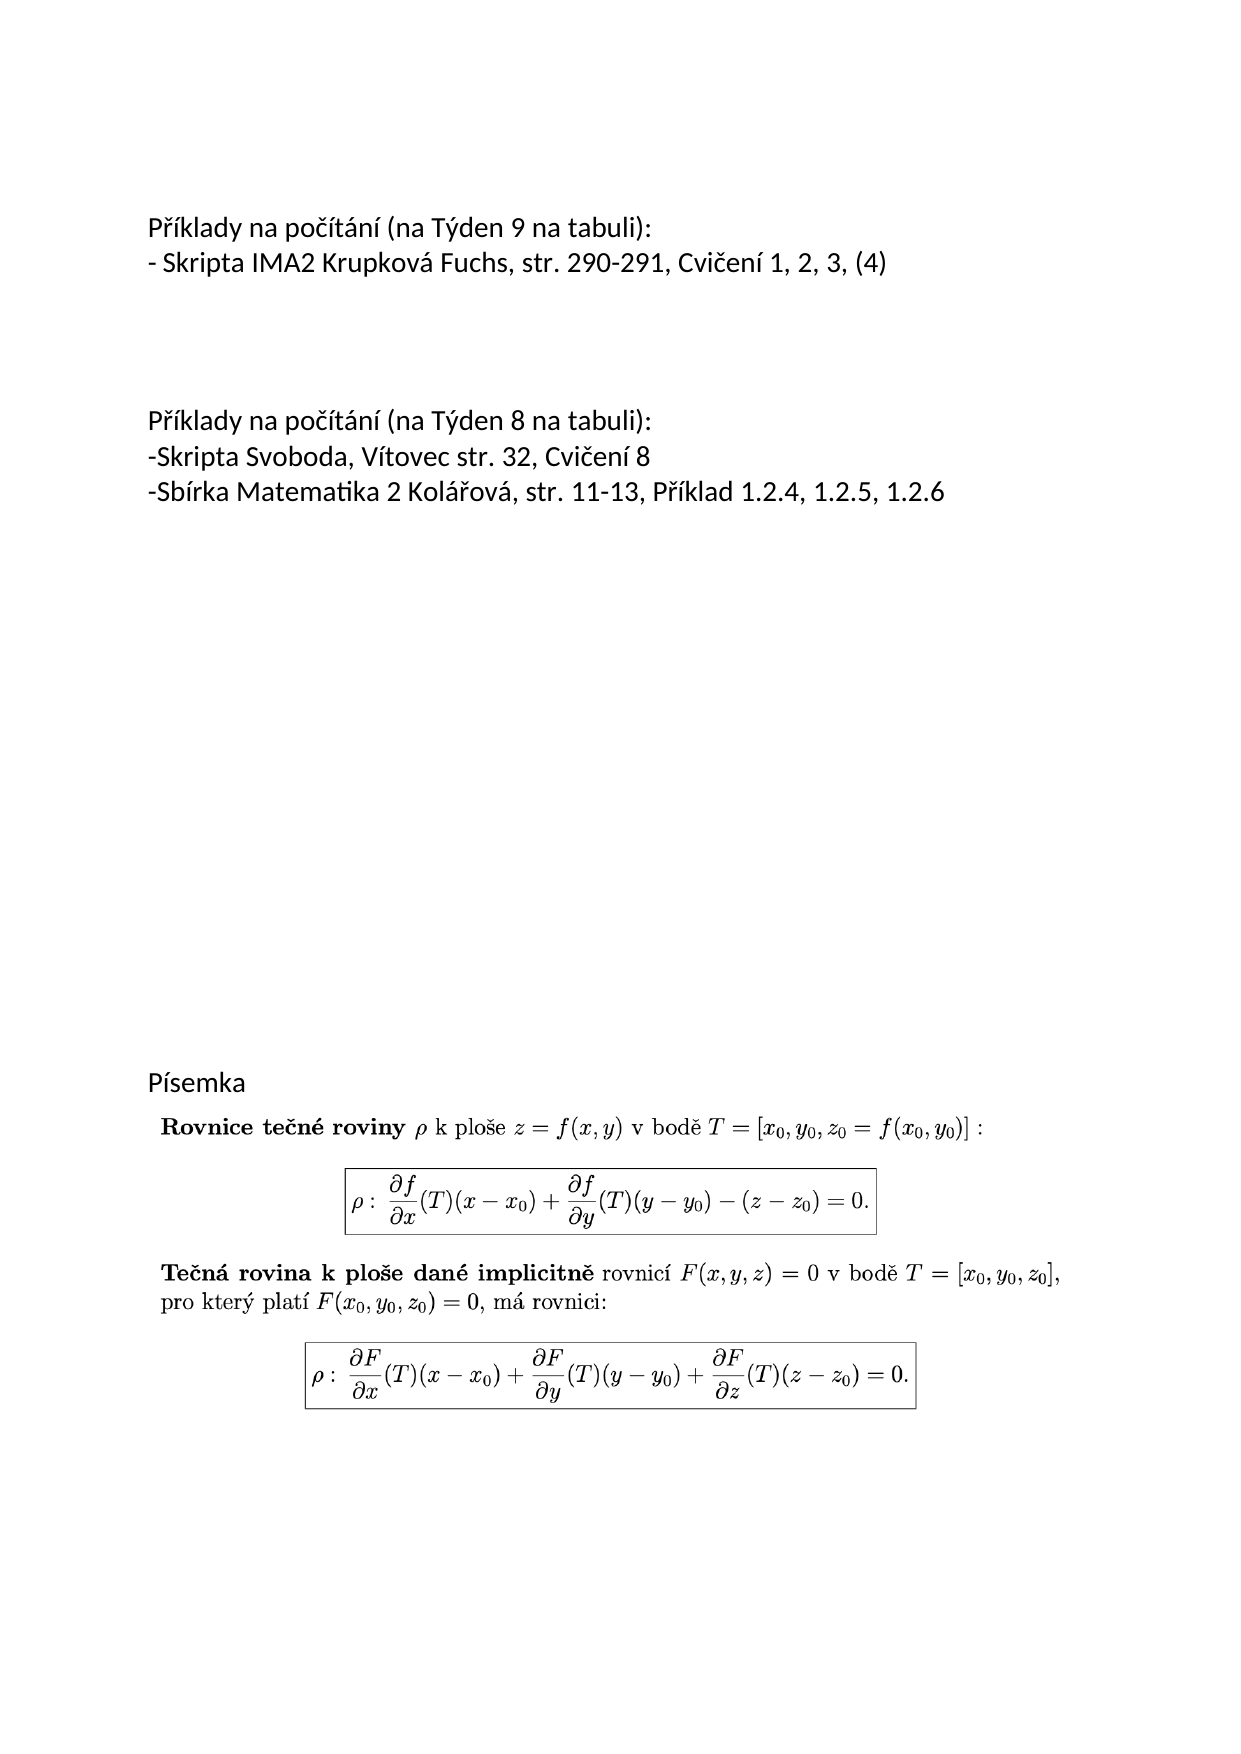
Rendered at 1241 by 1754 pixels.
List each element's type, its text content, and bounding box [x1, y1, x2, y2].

text -Sbírka Matematika 2 Kolářová, str. 11-13, Příklad 1.2.4, 1.2.5, 1.2.6 [148, 473, 1093, 509]
picture [147, 1100, 1092, 1419]
text -Skripta Svoboda, Vítovec str. 32, Cvičení 8 [148, 438, 1093, 473]
text Příklady na počítání (na Týden 8 na tabuli): [148, 402, 1093, 438]
text Příklady na počítání (na Týden 9 na tabuli): [148, 209, 1093, 244]
text Písemka [148, 1064, 1093, 1100]
text - Skripta IMA2 Krupková Fuchs, str. 290-291, Cvičení 1, 2, 3, (4) [148, 244, 1093, 280]
